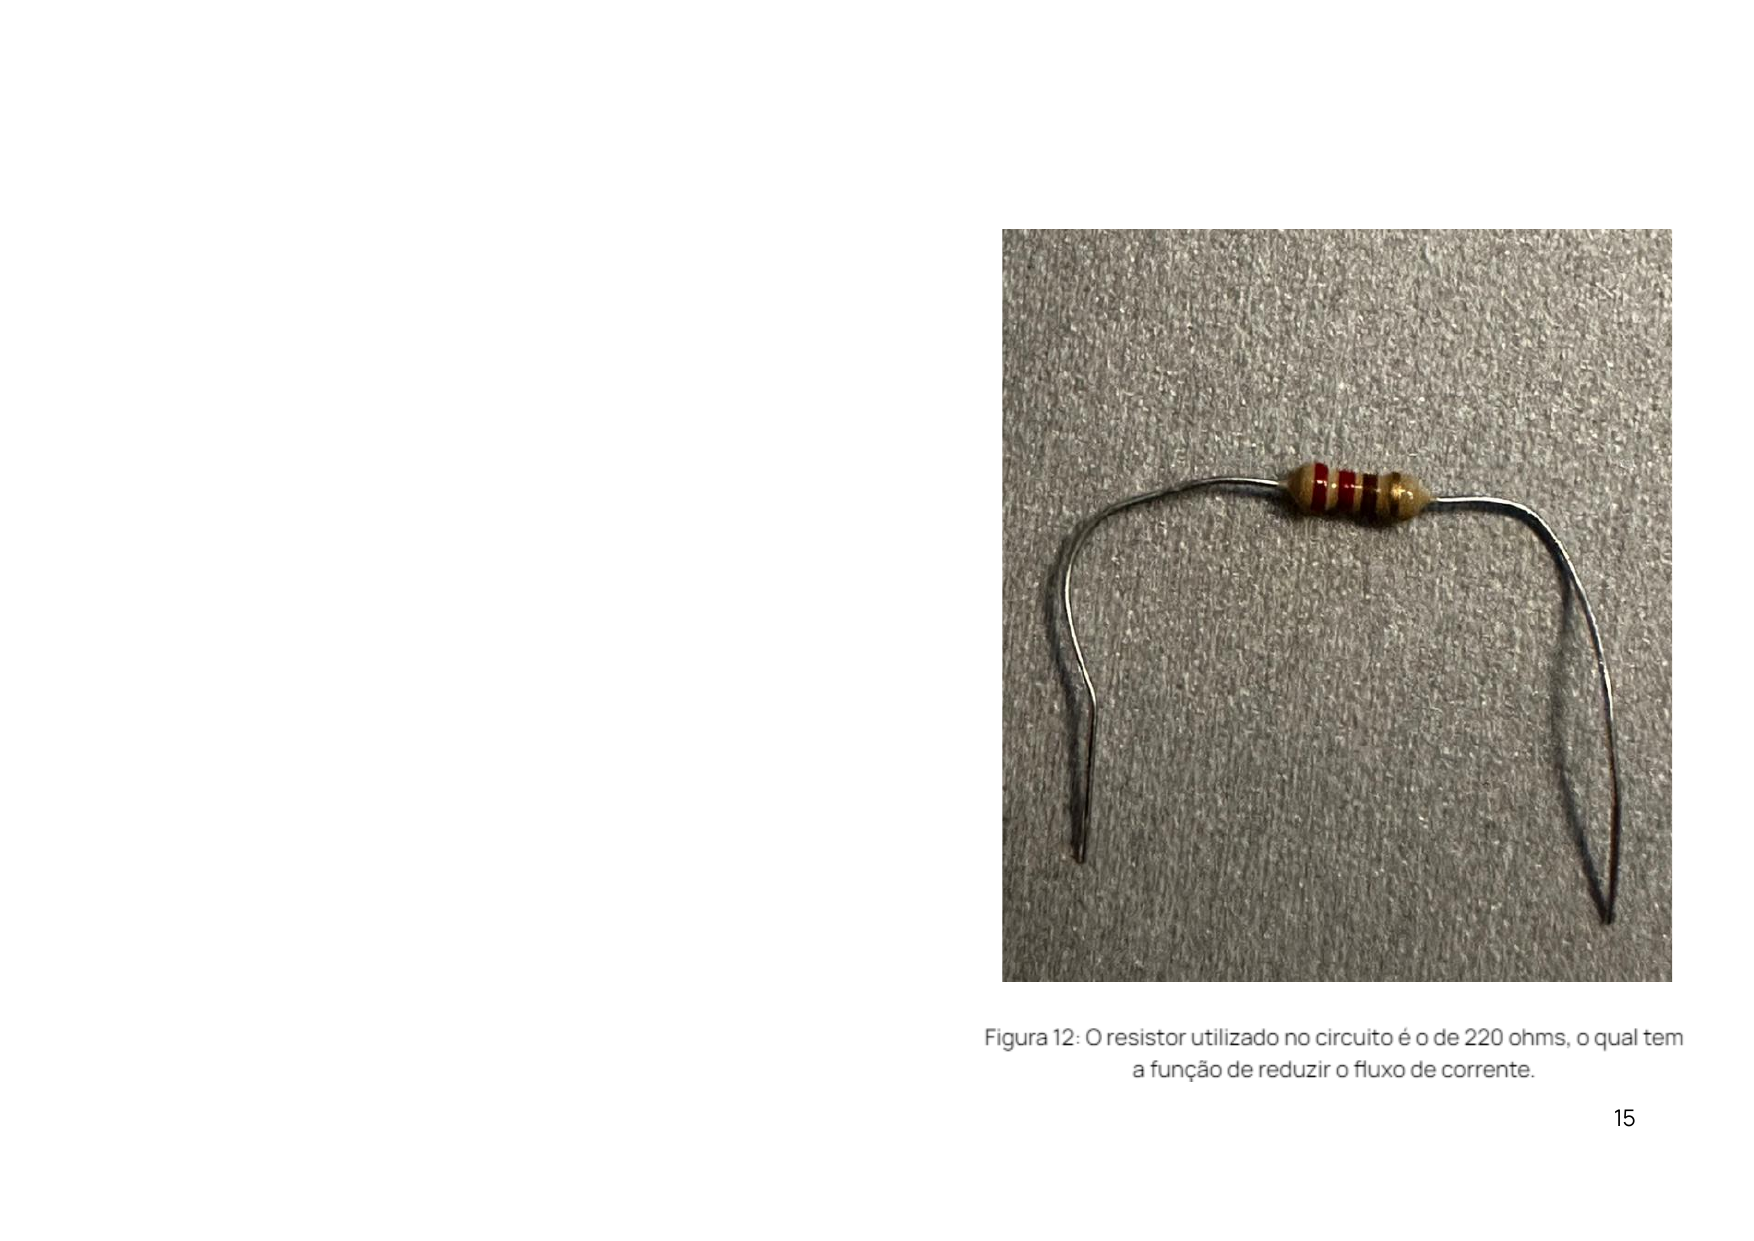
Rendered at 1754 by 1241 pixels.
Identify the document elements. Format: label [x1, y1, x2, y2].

picture [1002, 229, 1673, 982]
picture [976, 1021, 1698, 1082]
